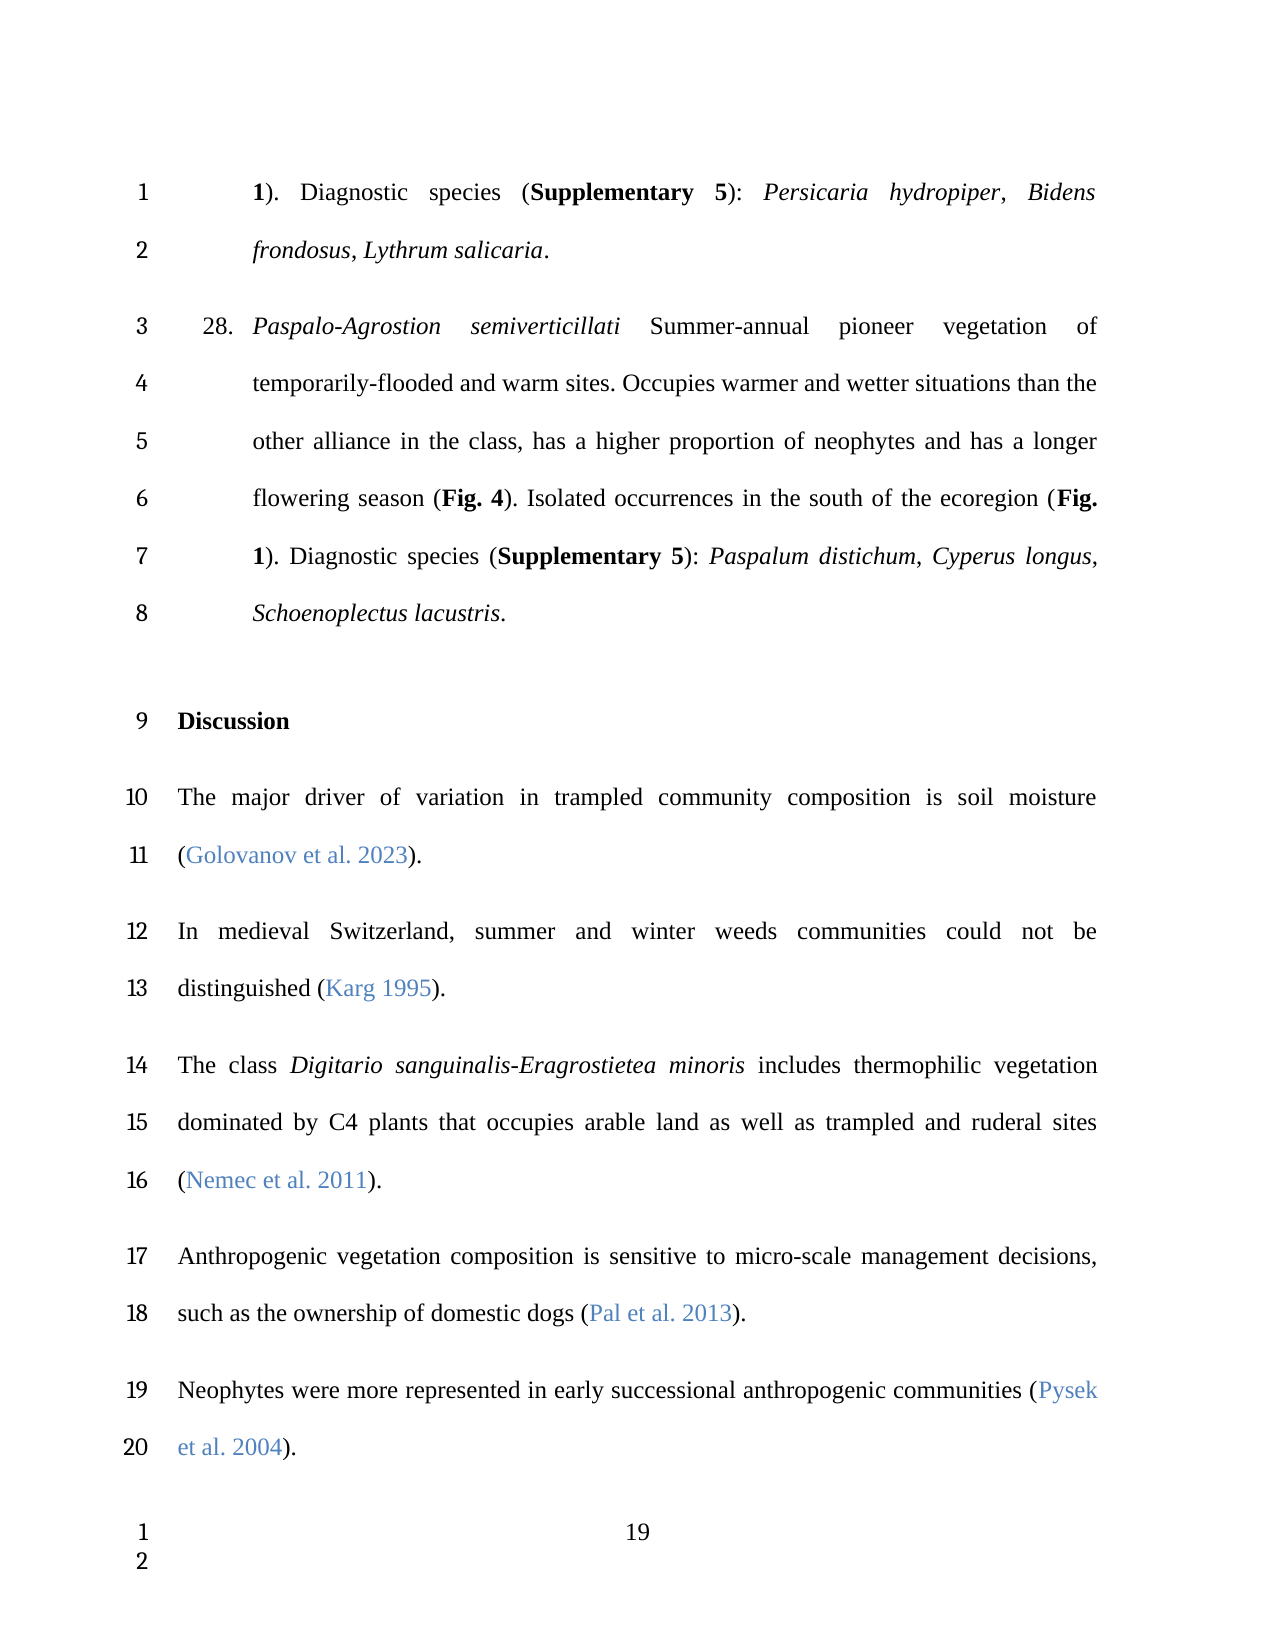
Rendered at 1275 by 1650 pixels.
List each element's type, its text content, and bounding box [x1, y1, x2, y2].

text The major driver of variation in trampled community composition is soil moisture (Golovanov et al. 2023). [177, 782, 1098, 868]
text Neophytes were more represented in early successional anthropogenic communities (Pysek et al. 2004). [177, 1375, 1098, 1461]
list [202, 177, 1098, 263]
text Anthropogenic vegetation composition is sensitive to micro-scale management decisions, such as the ownership of domestic dogs (Pal et al. 2013). [177, 1241, 1098, 1327]
subtitle Discussion [177, 706, 1098, 735]
list Paspalo-Agrostion semiverticillati Summer-annual pioneer vegetation of temporarily-flooded and warm sites. Occupies warmer and wetter situations than the other alliance in the class, has a higher proportion of neophytes and has a longer flowering season (Fig. 4). Isolated occurrences in the south of the ecoregion (Fig. 1). Diagnostic species (Supplementary 5): Paspalum distichum, Cyperus longus, Schoenoplectus lacustris. [202, 311, 1098, 627]
text The class Digitario sanguinalis-Eragrostietea minoris includes thermophilic vegetation dominated by C4 plants that occupies arable land as well as trampled and ruderal sites (Nemec et al. 2011). [177, 1050, 1098, 1193]
text In medieval Switzerland, summer and winter weeds communities could not be distinguished (Karg 1995). [177, 916, 1098, 1002]
